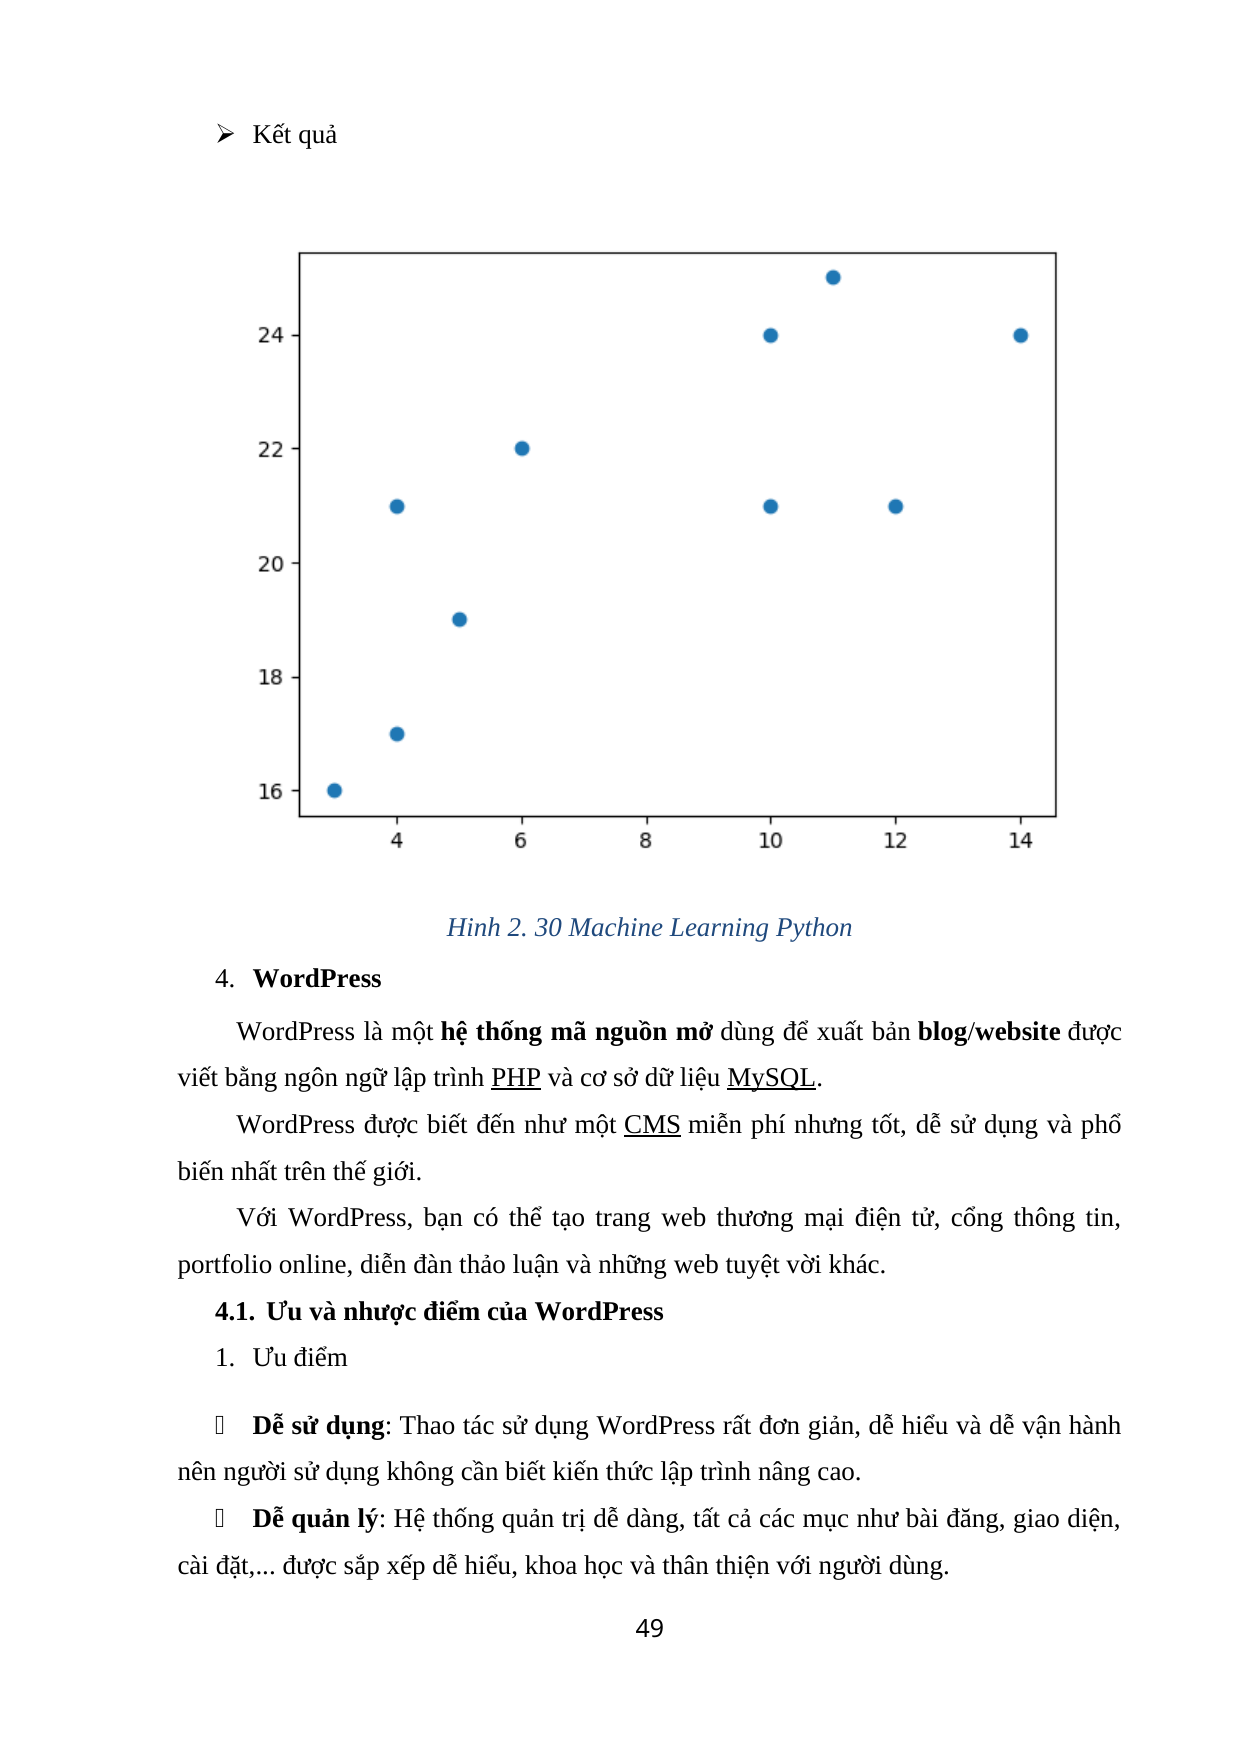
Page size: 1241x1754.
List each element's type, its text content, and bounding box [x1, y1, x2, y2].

text WordPress là một hệ thống mã nguồn mở dùng để xuất bản blog/website được viết bằng ngôn ngữ lập trình PHP và cơ sở dữ liệu MySQL. [177, 1014, 1122, 1092]
list Ưu và nhược điểm của WordPress [215, 1294, 1122, 1326]
text Hinh 2. 30 Machine Learning Python [177, 911, 1122, 942]
list Ưu điểm [215, 1341, 1122, 1372]
picture [177, 165, 1153, 897]
text Với WordPress, bạn có thể tạo trang web thương mại điện tử, cổng thông tin, portfolio online, diễn đàn thảo luận và những web tuyệt vời khác. [177, 1201, 1122, 1279]
list Dễ sử dụng: Thao tác sử dụng WordPress rất đơn giản, dễ hiểu và dễ vận hành nên người sử dụng không cần biết kiến thức lập trình nâng cao. [177, 1409, 1122, 1487]
list Dễ quản lý: Hệ thống quản trị dễ dàng, tất cả các mục như bài đăng, giao diện, cài đặt,... được sắp xếp dễ hiểu, khoa học và thân thiện với người dùng. [177, 1502, 1122, 1580]
list Kết quả [215, 118, 1122, 149]
list WordPress [215, 963, 1122, 994]
text WordPress được biết đến như một CMS miễn phí nhưng tốt, dễ sử dụng và phổ biến nhất trên thế giới. [177, 1108, 1122, 1186]
